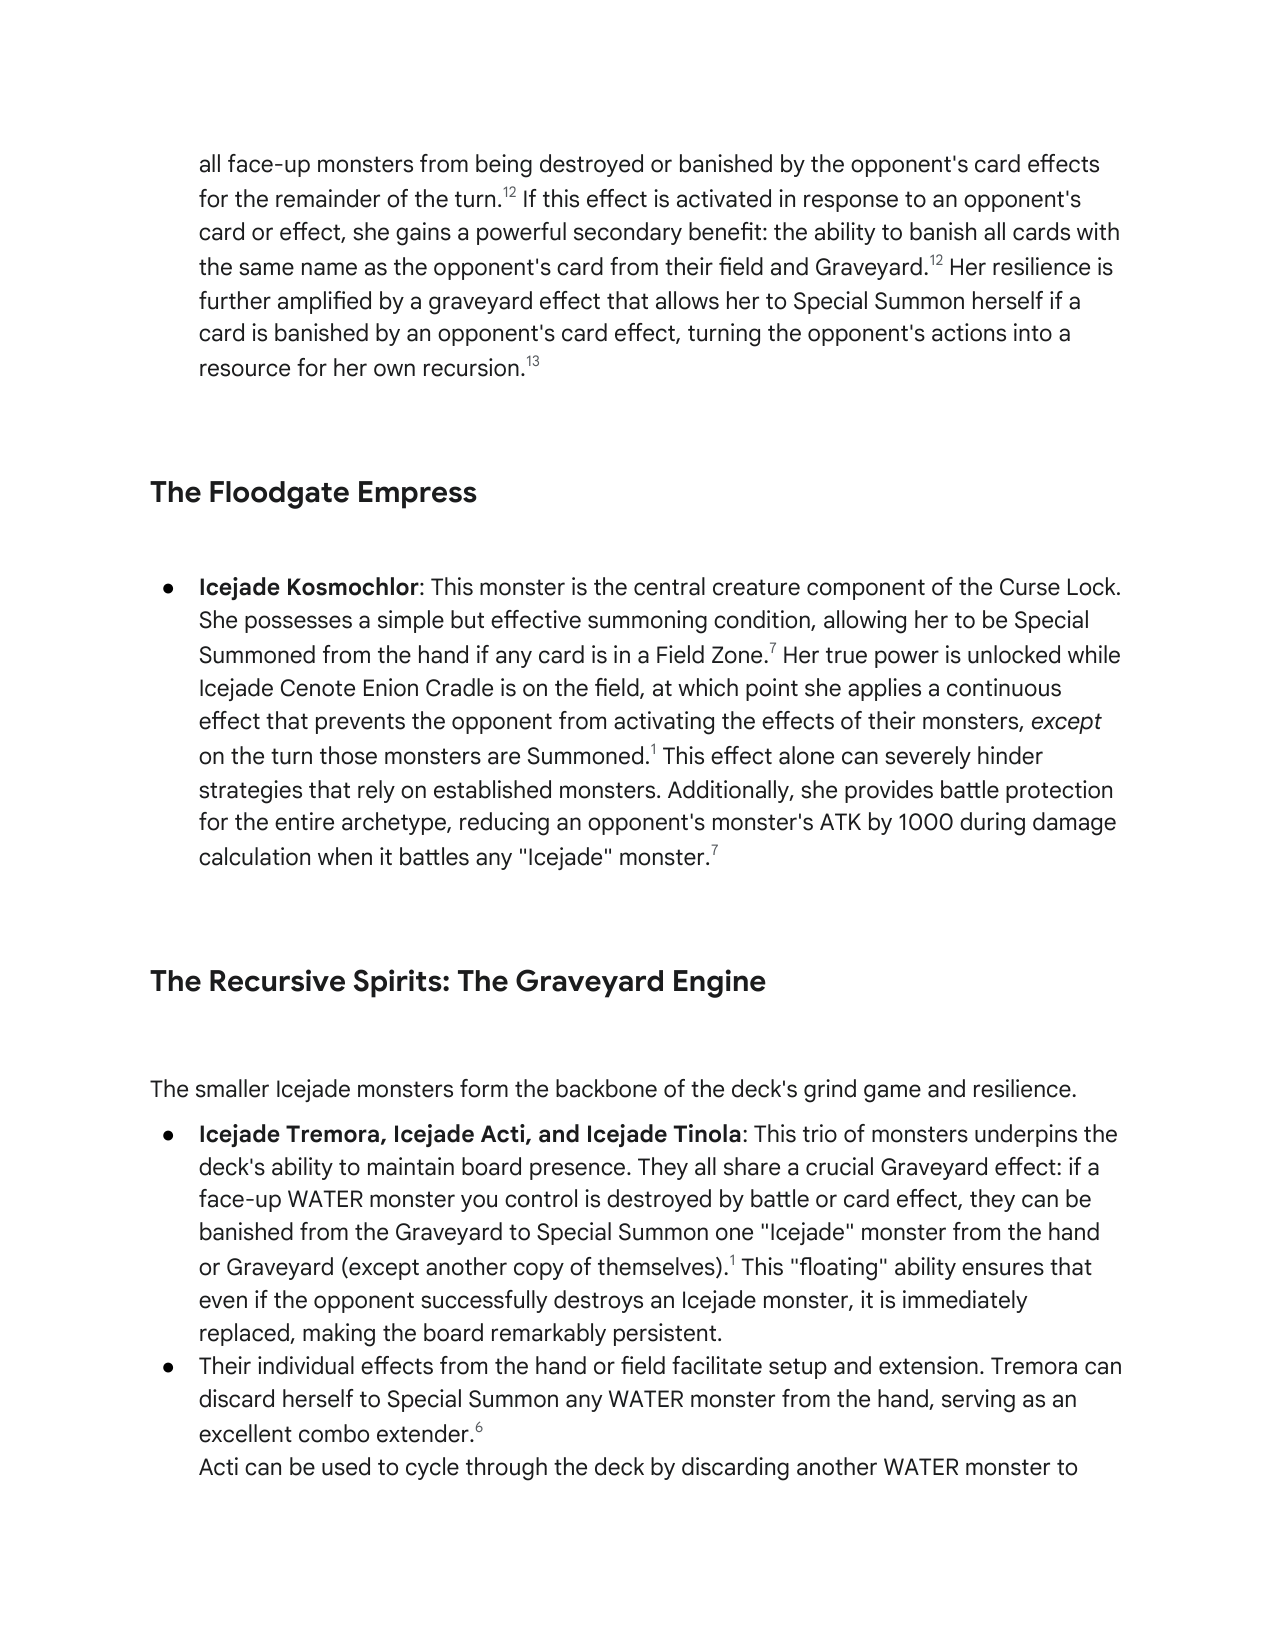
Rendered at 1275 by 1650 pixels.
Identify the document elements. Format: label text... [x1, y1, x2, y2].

list Icejade Tremora, Icejade Acti, and Icejade Tinola: This trio of monsters underpins the deck's ability to maintain board presence. They all share a crucial Graveyard effect: if a face-up WATER monster you control is destroyed by battle or card effect, they can be banished from the Graveyard to Special Summon one "Icejade" monster from the hand or Graveyard (except another copy of themselves).1 This "floating" ability ensures that even if the opponent successfully destroys an Icejade monster, it is immediately replaced, making the board remarkably persistent. [161, 1120, 1125, 1348]
subtitle The Floodgate Empress [150, 474, 1125, 511]
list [161, 1352, 1125, 1482]
text The smaller Icejade monsters form the backbone of the deck's grind game and resilience. [150, 1075, 1125, 1104]
subtitle The Recursive Spirits: The Graveyard Engine [150, 963, 1125, 1000]
list Icejade Kosmochlor: This monster is the central creature component of the Curse Lock. She possesses a simple but effective summoning condition, allowing her to be Special Summoned from the hand if any card is in a Field Zone.7 Her true power is unlocked while Icejade Cenote Enion Cradle is on the field, at which point she applies a continuous effect that prevents the opponent from activating the effects of their monsters, except on the turn those monsters are Summoned.1 This effect alone can severely hinder strategies that rely on established monsters. Additionally, she provides battle protection for the entire archetype, reducing an opponent's monster's ATK by 1000 during damage calculation when it battles any "Icejade" monster.7 [161, 573, 1125, 873]
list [161, 150, 1125, 384]
